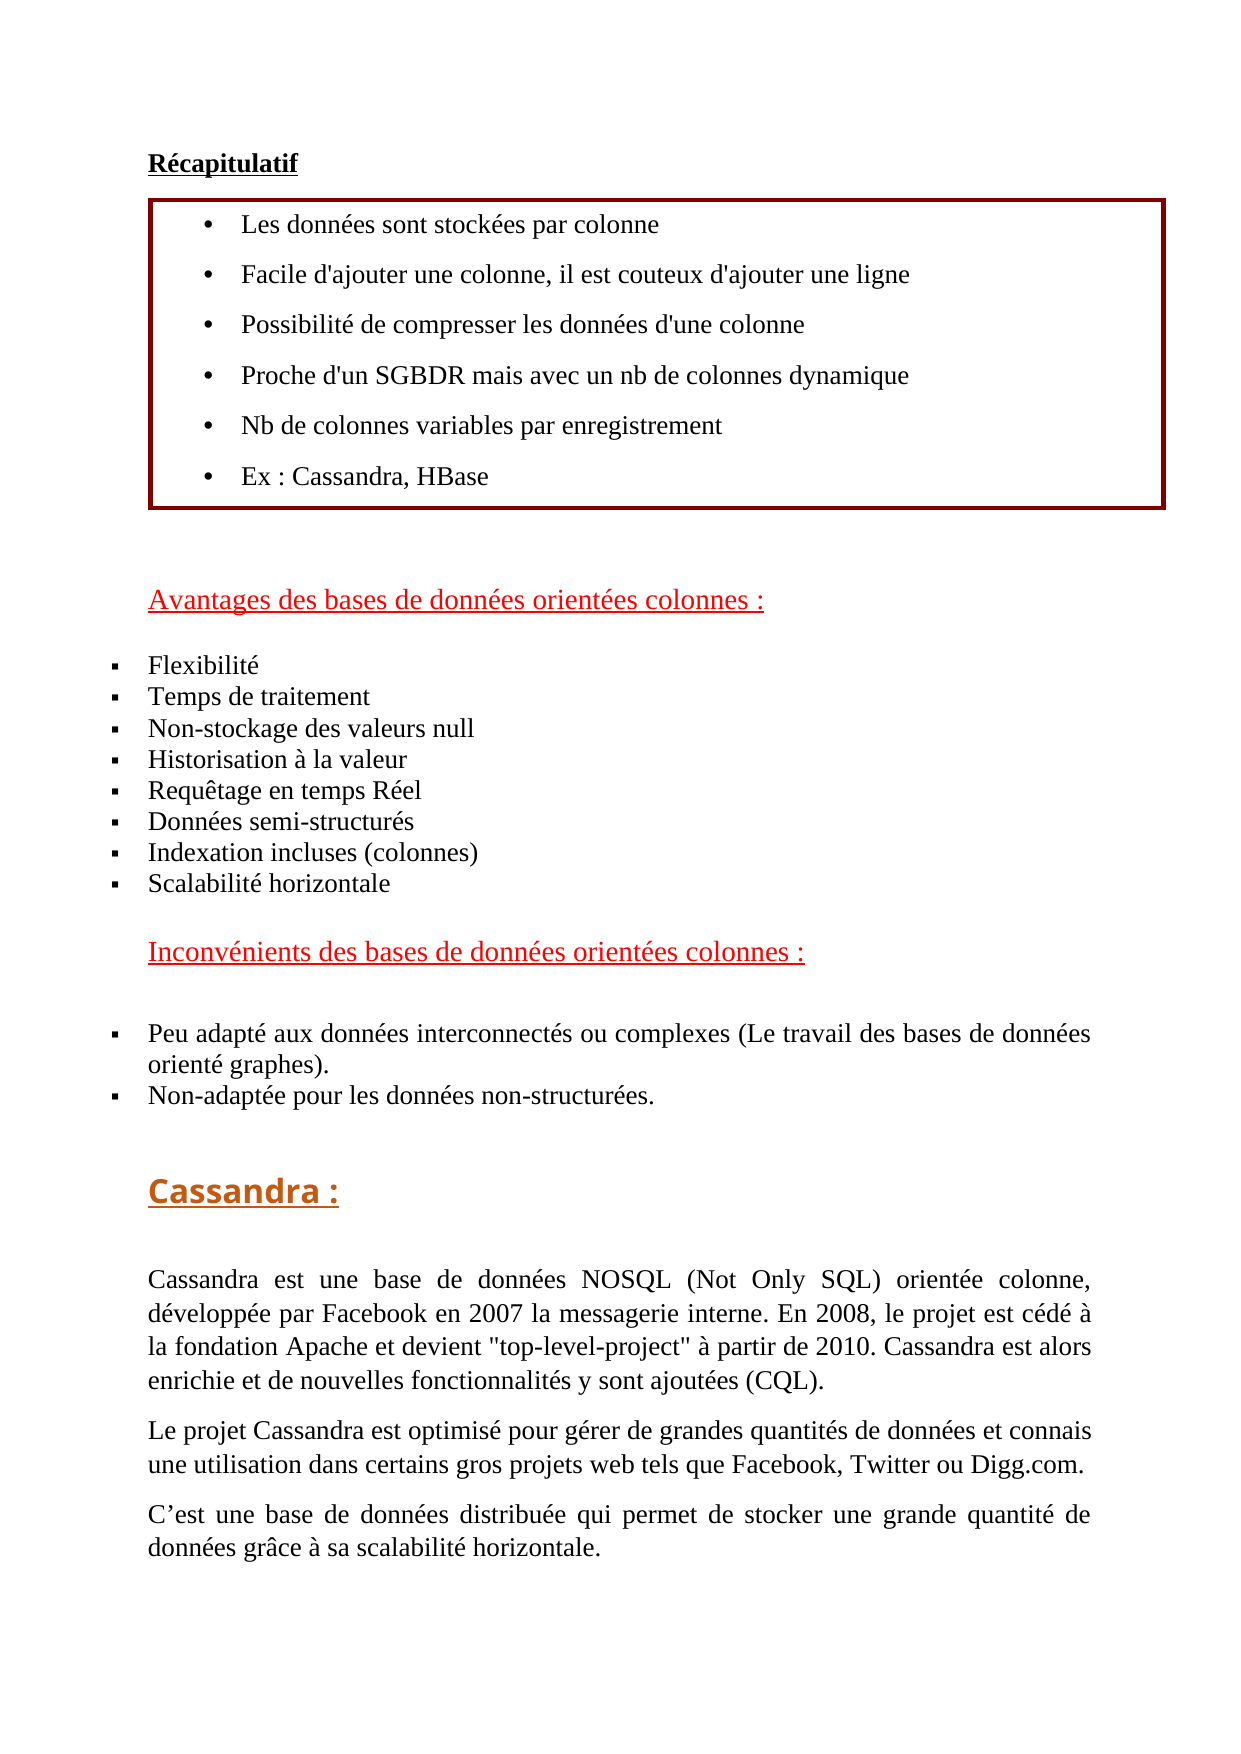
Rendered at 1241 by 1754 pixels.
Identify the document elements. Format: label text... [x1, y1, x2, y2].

list Non-stockage des valeurs null [110, 712, 1093, 743]
list Requêtage en temps Réel [110, 774, 1093, 805]
subtitle Inconvénients des bases de données orientées colonnes : [148, 934, 1093, 967]
list Indexation incluses (colonnes) [110, 836, 1093, 867]
list Non-adaptée pour les données non-structurées. [110, 1079, 1093, 1110]
list Données semi-structurés [110, 805, 1093, 836]
list Peu adapté aux données interconnectés ou complexes (Le travail des bases de données orienté graphes). [110, 1017, 1093, 1079]
list Flexibilité [110, 649, 1093, 681]
subtitle Avantages des bases de données orientées colonnes : [148, 582, 1093, 616]
text C’est une base de données distribuée qui permet de stocker une grande quantité de données grâce à sa scalabilité horizontale. [148, 1498, 1093, 1563]
text Récapitulatif [148, 148, 1093, 179]
list Scalabilité horizontale [110, 867, 1093, 898]
subtitle Cassandra : [148, 1168, 1093, 1213]
list Historisation à la valeur [110, 743, 1093, 774]
list Temps de traitement [110, 681, 1093, 712]
text Le projet Cassandra est optimisé pour gérer de grandes quantités de données et connais une utilisation dans certains gros projets web tels que Facebook, Twitter ou Digg.com. [148, 1414, 1093, 1479]
text Cassandra est une base de données NOSQL (Not Only SQL) orientée colonne, développée par Facebook en 2007 la messagerie interne. En 2008, le projet est cédé à la fondation Apache et devient "top-level-project" à partir de 2010. Cassandra est alors enrichie et de nouvelles fonctionnalités y sont ajoutées (CQL). [148, 1362, 1093, 1395]
